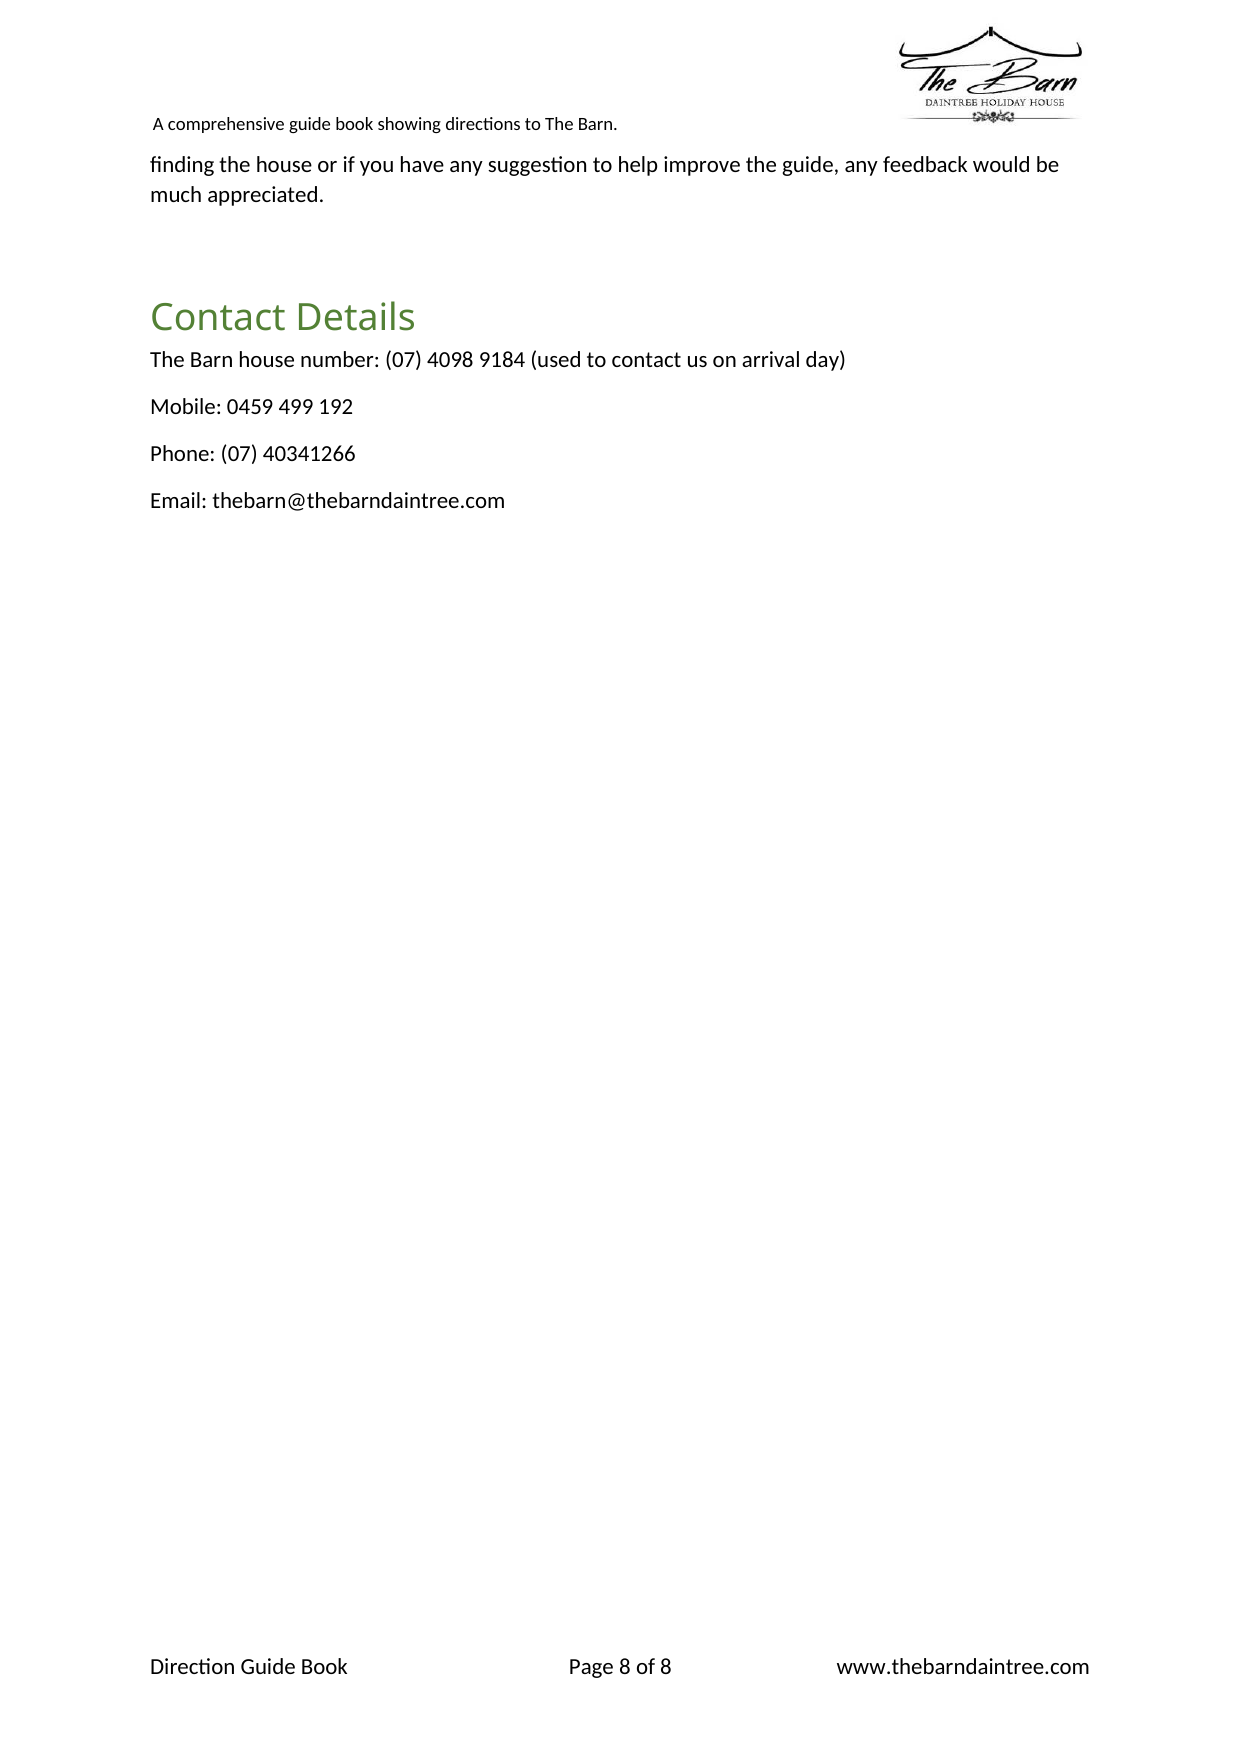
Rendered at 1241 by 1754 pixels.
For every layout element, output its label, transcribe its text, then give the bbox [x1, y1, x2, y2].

picture [889, 17, 1091, 130]
text The Barn house number: (07) 4098 9184 (used to contact us on arrival day) [150, 345, 1090, 373]
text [150, 150, 1090, 208]
text Mobile: 0459 499 192 [150, 392, 1090, 420]
text Email: thebarn@thebarndaintree.com [150, 486, 1090, 514]
text Phone: (07) 40341266 [150, 439, 1090, 467]
subtitle Contact Details [150, 290, 1090, 341]
